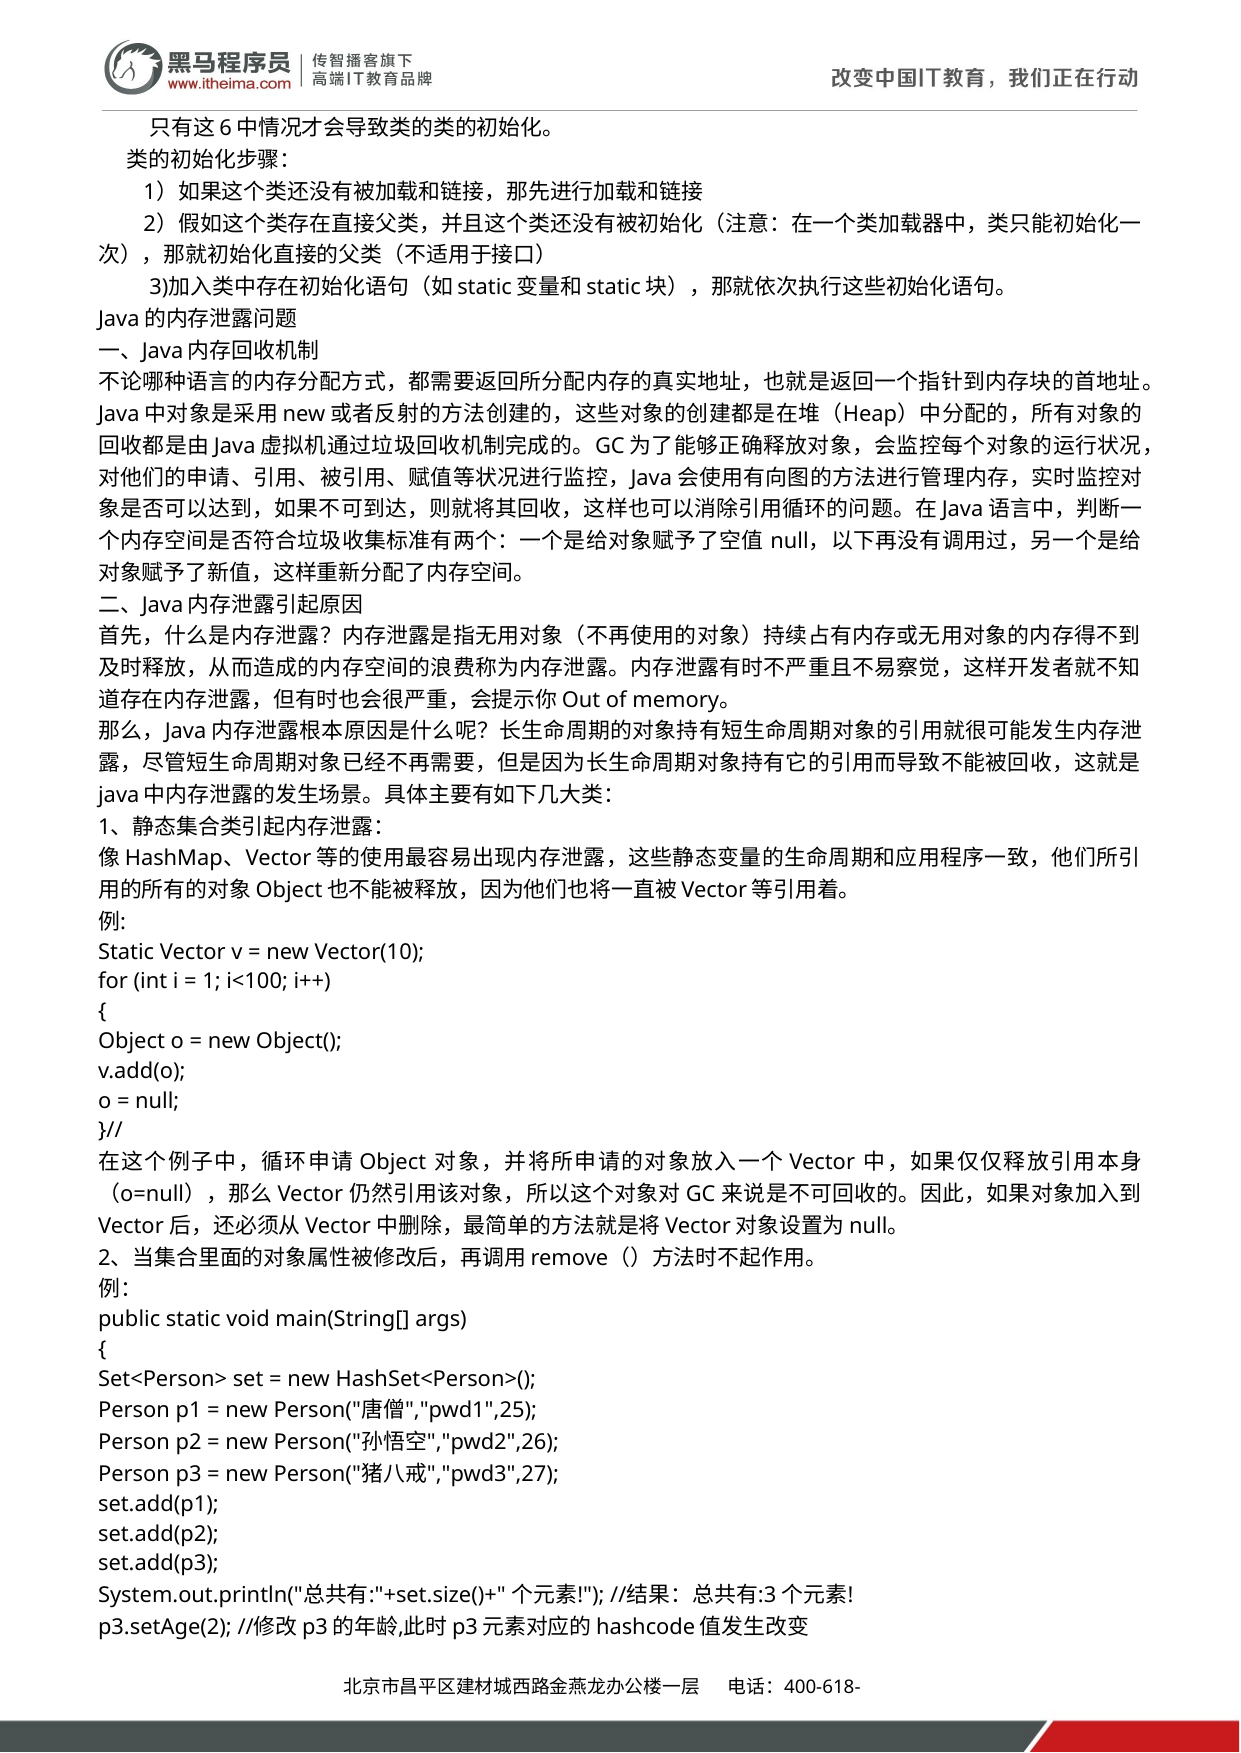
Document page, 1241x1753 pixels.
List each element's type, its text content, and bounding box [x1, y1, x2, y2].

text 像HashMap、Vector等的使用最容易出现内存泄露，这些静态变量的生命周期和应用程序一致，他们所引用的所有的对象Object也不能被释放，因为他们也将一直被Vector等引用着。 [98, 840, 1142, 904]
text 例: [98, 904, 1142, 936]
text 2、当集合里面的对象属性被修改后，再调用remove（）方法时不起作用。 [98, 1239, 1142, 1271]
text 那么，Java内存泄露根本原因是什么呢？长生命周期的对象持有短生命周期对象的引用就很可能发生内存泄露，尽管短生命周期对象已经不再需要，但是因为长生命周期对象持有它的引用而导致不能被回收，这就是java中内存泄露的发生场景。具体主要有如下几大类： [98, 713, 1142, 809]
text Person p1 = new Person("唐僧","pwd1",25); [98, 1392, 1142, 1424]
text { [98, 1333, 1142, 1363]
text p3.setAge(2); //修改p3的年龄,此时p3元素对应的hashcode值发生改变 [98, 1609, 1142, 1641]
text System.out.println("总共有:"+set.size()+" 个元素!"); //结果：总共有:3 个元素! [98, 1577, 1142, 1609]
text Object o = new Object(); [98, 1025, 1142, 1055]
text 不论哪种语言的内存分配方式，都需要返回所分配内存的真实地址，也就是返回一个指针到内存块的首地址。Java中对象是采用new或者反射的方法创建的，这些对象的创建都是在堆（Heap）中分配的，所有对象的回收都是由Java虚拟机通过垃圾回收机制完成的。GC为了能够正确释放对象，会监控每个对象的运行状况，对他们的申请、引用、被引用、赋值等状况进行监控，Java会使用有向图的方法进行管理内存，实时监控对象是否可以达到，如果不可到达，则就将其回收，这样也可以消除引用循环的问题。在Java语言中，判断一个内存空间是否符合垃圾收集标准有两个：一个是给对象赋予了空值null，以下再没有调用过，另一个是给对象赋予了新值，这样重新分配了内存空间。 [98, 364, 1142, 587]
text set.add(p1); [98, 1488, 1142, 1517]
text Static Vector v = new Vector(10); [98, 936, 1142, 966]
text 2）假如这个类存在直接父类，并且这个类还没有被初始化（注意：在一个类加载器中，类只能初始化一次），那就初始化直接的父类（不适用于接口） [98, 206, 1142, 269]
text 首先，什么是内存泄露？内存泄露是指无用对象（不再使用的对象）持续占有内存或无用对象的内存得不到及时释放，从而造成的内存空间的浪费称为内存泄露。内存泄露有时不严重且不易察觉，这样开发者就不知道存在内存泄露，但有时也会很严重，会提示你Out of memory。 [98, 618, 1142, 713]
text }// [98, 1114, 1142, 1144]
text 1、静态集合类引起内存泄露： [98, 809, 1142, 840]
text 类的初始化步骤： [98, 142, 1142, 174]
text o = null; [98, 1085, 1142, 1114]
text Person p3 = new Person("猪八戒","pwd3",27); [98, 1456, 1142, 1488]
text 一、Java内存回收机制 [98, 333, 1142, 364]
text 在这个例子中，循环申请Object 对象，并将所申请的对象放入一个Vector 中，如果仅仅释放引用本身（o=null），那么Vector 仍然引用该对象，所以这个对象对GC 来说是不可回收的。因此，如果对象加入到Vector 后，还必须从Vector 中删除，最简单的方法就是将Vector对象设置为null。 [98, 1144, 1142, 1239]
text Java的内存泄露问题 [98, 301, 1142, 333]
text { [98, 995, 1142, 1025]
text 1）如果这个类还没有被加载和链接，那先进行加载和链接 [98, 174, 1142, 206]
text 3)加入类中存在初始化语句（如static变量和static块），那就依次执行这些初始化语句。 [98, 269, 1142, 301]
picture [0, 1710, 1240, 1752]
text 只有这6中情况才会导致类的类的初始化。 [98, 110, 1142, 142]
text set.add(p3); [98, 1547, 1142, 1577]
picture [100, 38, 1140, 110]
text for (int i = 1; i<100; i++) [98, 966, 1142, 995]
text public static void main(String[] args) [98, 1303, 1142, 1333]
text 二、Java内存泄露引起原因 [98, 587, 1142, 618]
text Set<Person> set = new HashSet<Person>(); [98, 1363, 1142, 1392]
text Person p2 = new Person("孙悟空","pwd2",26); [98, 1424, 1142, 1456]
text set.add(p2); [98, 1517, 1142, 1547]
text v.add(o); [98, 1055, 1142, 1085]
text 例： [98, 1271, 1142, 1303]
